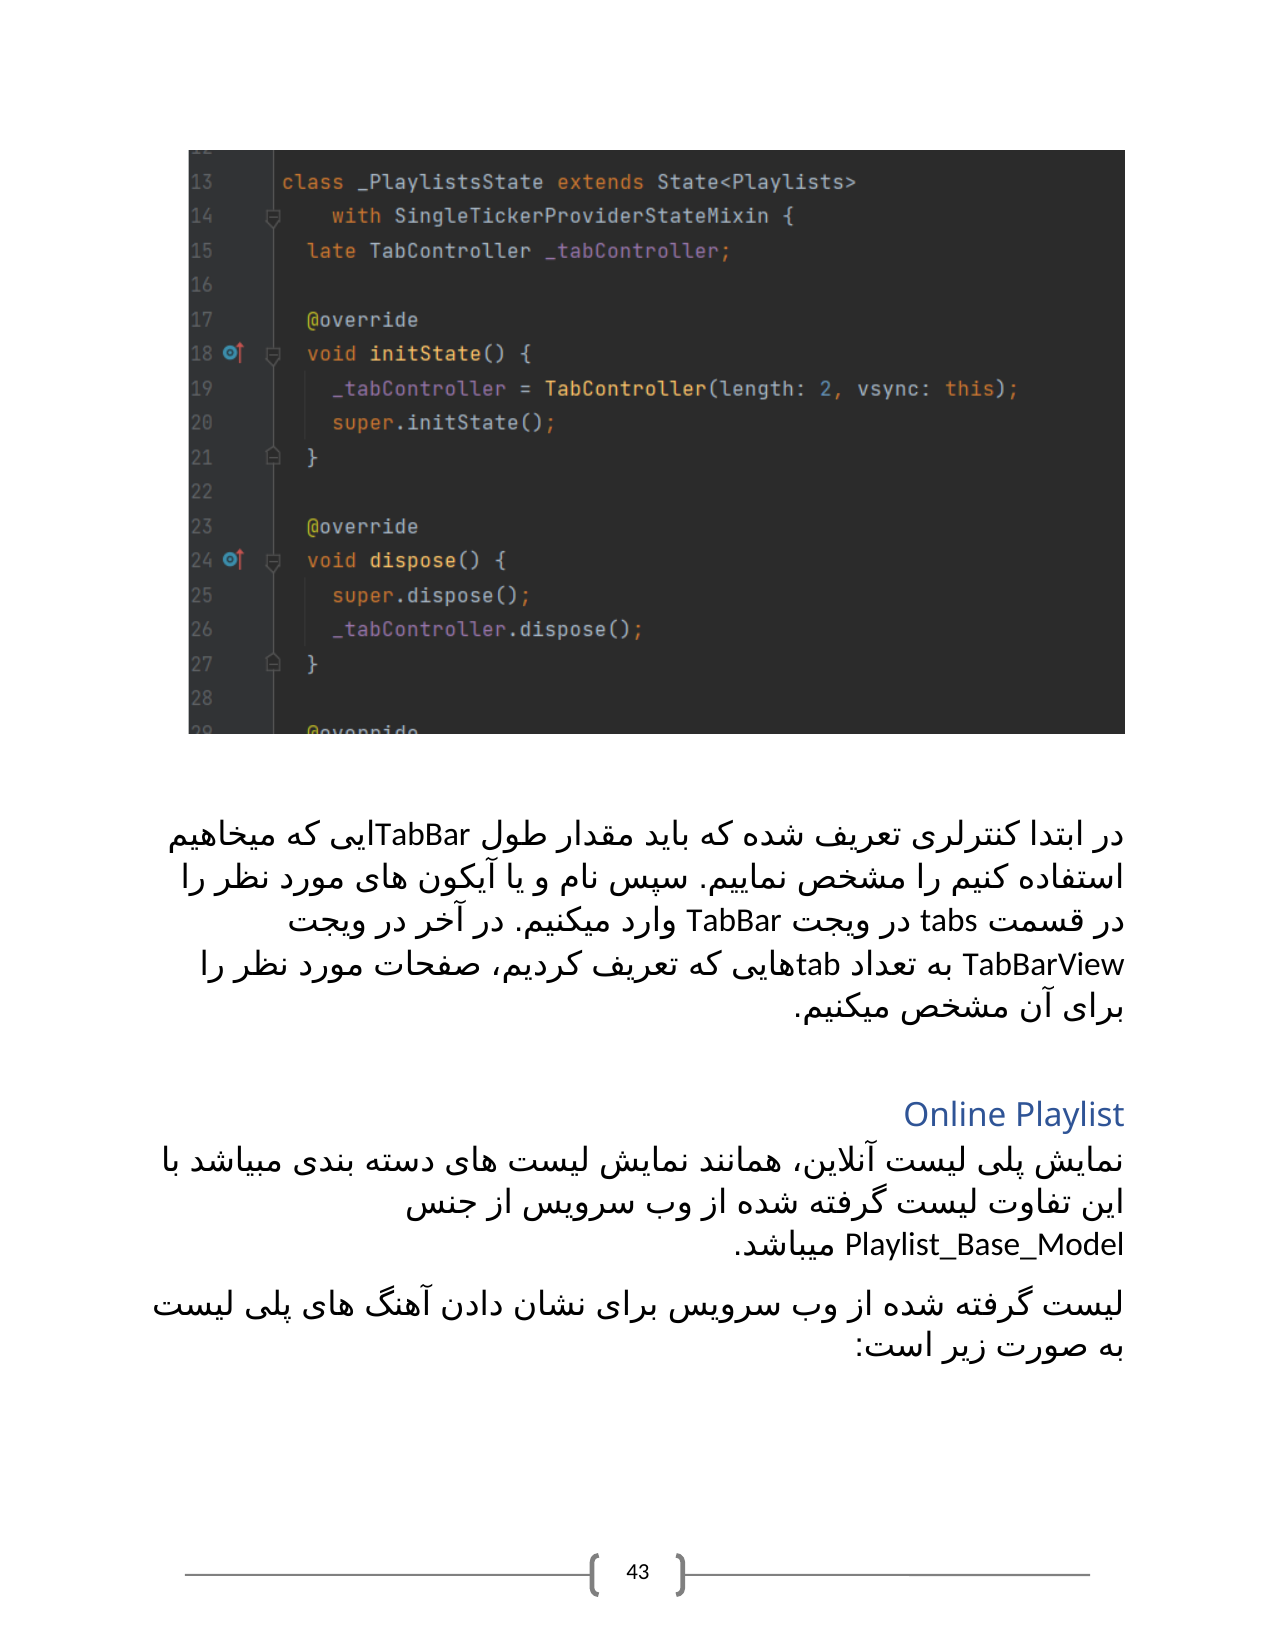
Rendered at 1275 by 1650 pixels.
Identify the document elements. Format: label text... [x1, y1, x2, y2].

text لیست گرفته شده از وب سرویس برای نشان دادن آهنگ های پلی لیست به صورت زیر است: [150, 1284, 1125, 1364]
picture [188, 150, 1125, 734]
text نمایش پلی لیست آنلاین، همانند نمایش لیست های دسته بندی مبیاشد با این تفاوت لیست گرفته شده از وب سرویس از جنس Playlist_Base_Model میباشد. [150, 1140, 1125, 1264]
subtitle Online Playlist [150, 1091, 1125, 1137]
text در ابتدا کنترلری تعریف شده که باید مقدار طول TabBarایی که میخاهیم استفاده کنیم را مشخص نماییم. سپس نام و یا آیکون های مورد نظر را در قسمت tabs در ویجت TabBar وارد میکنیم. در آخر در ویجت TabBarView به تعداد tabهایی که تعریف کردیم، صفحات مورد نظر را برای آن مشخص میکنیم. [150, 813, 1125, 1025]
